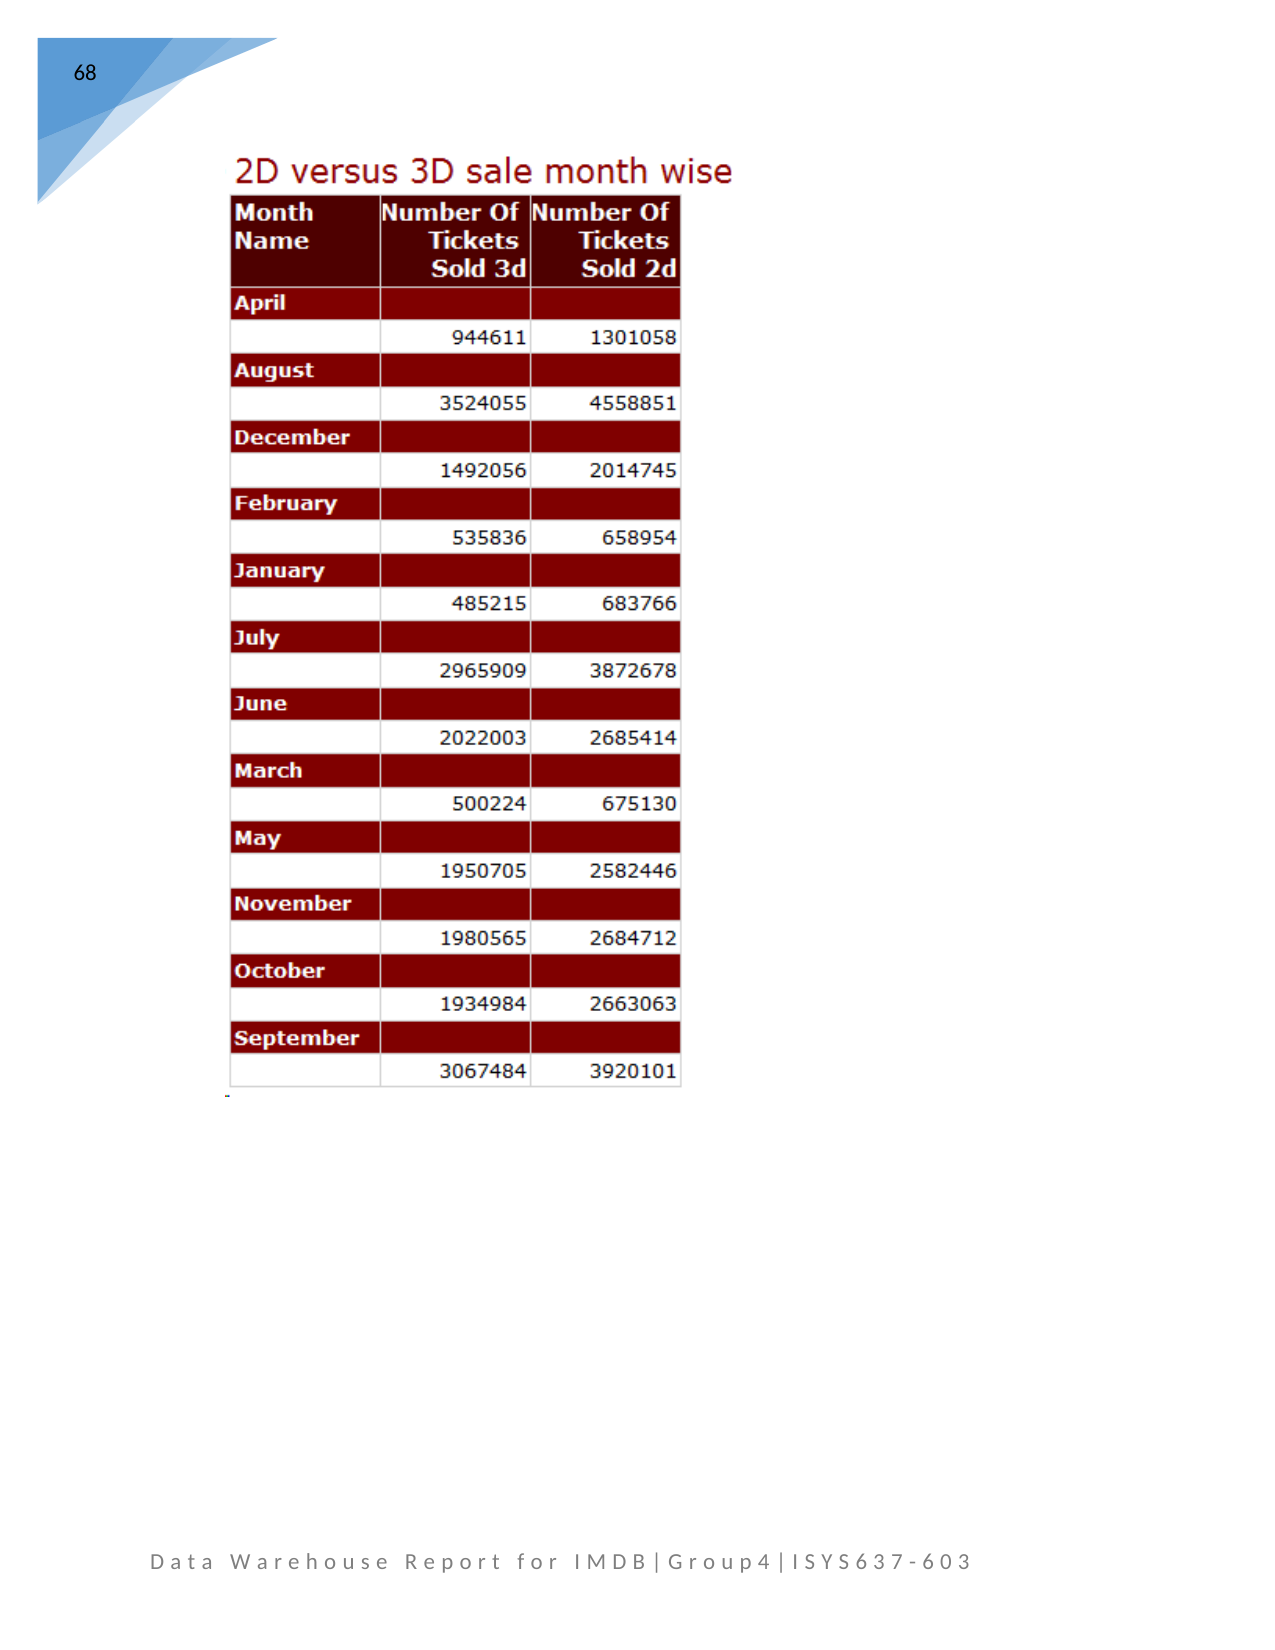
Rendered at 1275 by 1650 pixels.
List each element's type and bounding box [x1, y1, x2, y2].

picture [37, 37, 732, 1097]
